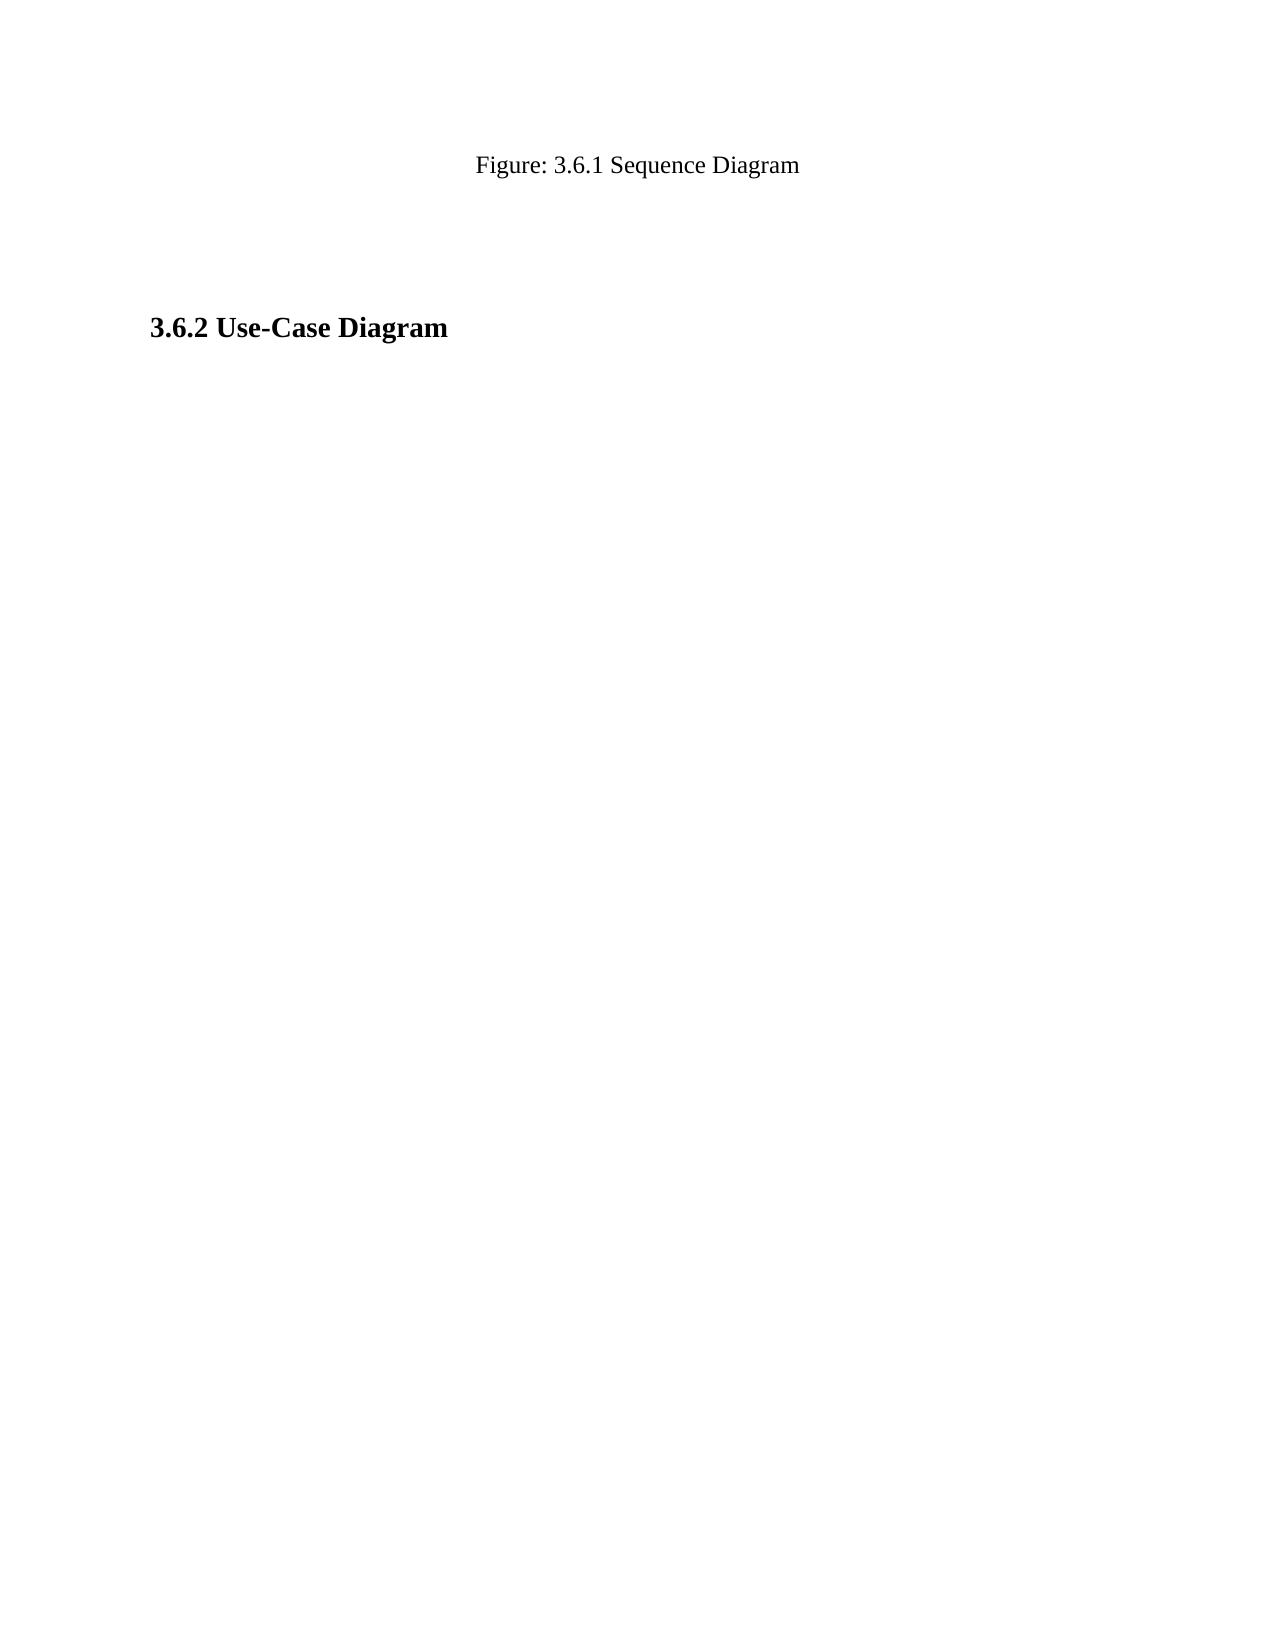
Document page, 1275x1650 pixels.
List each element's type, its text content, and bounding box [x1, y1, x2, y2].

text Figure: 3.6.1 Sequence Diagram [150, 150, 1125, 179]
text 3.6.2 Use-Case Diagram [150, 310, 1125, 344]
